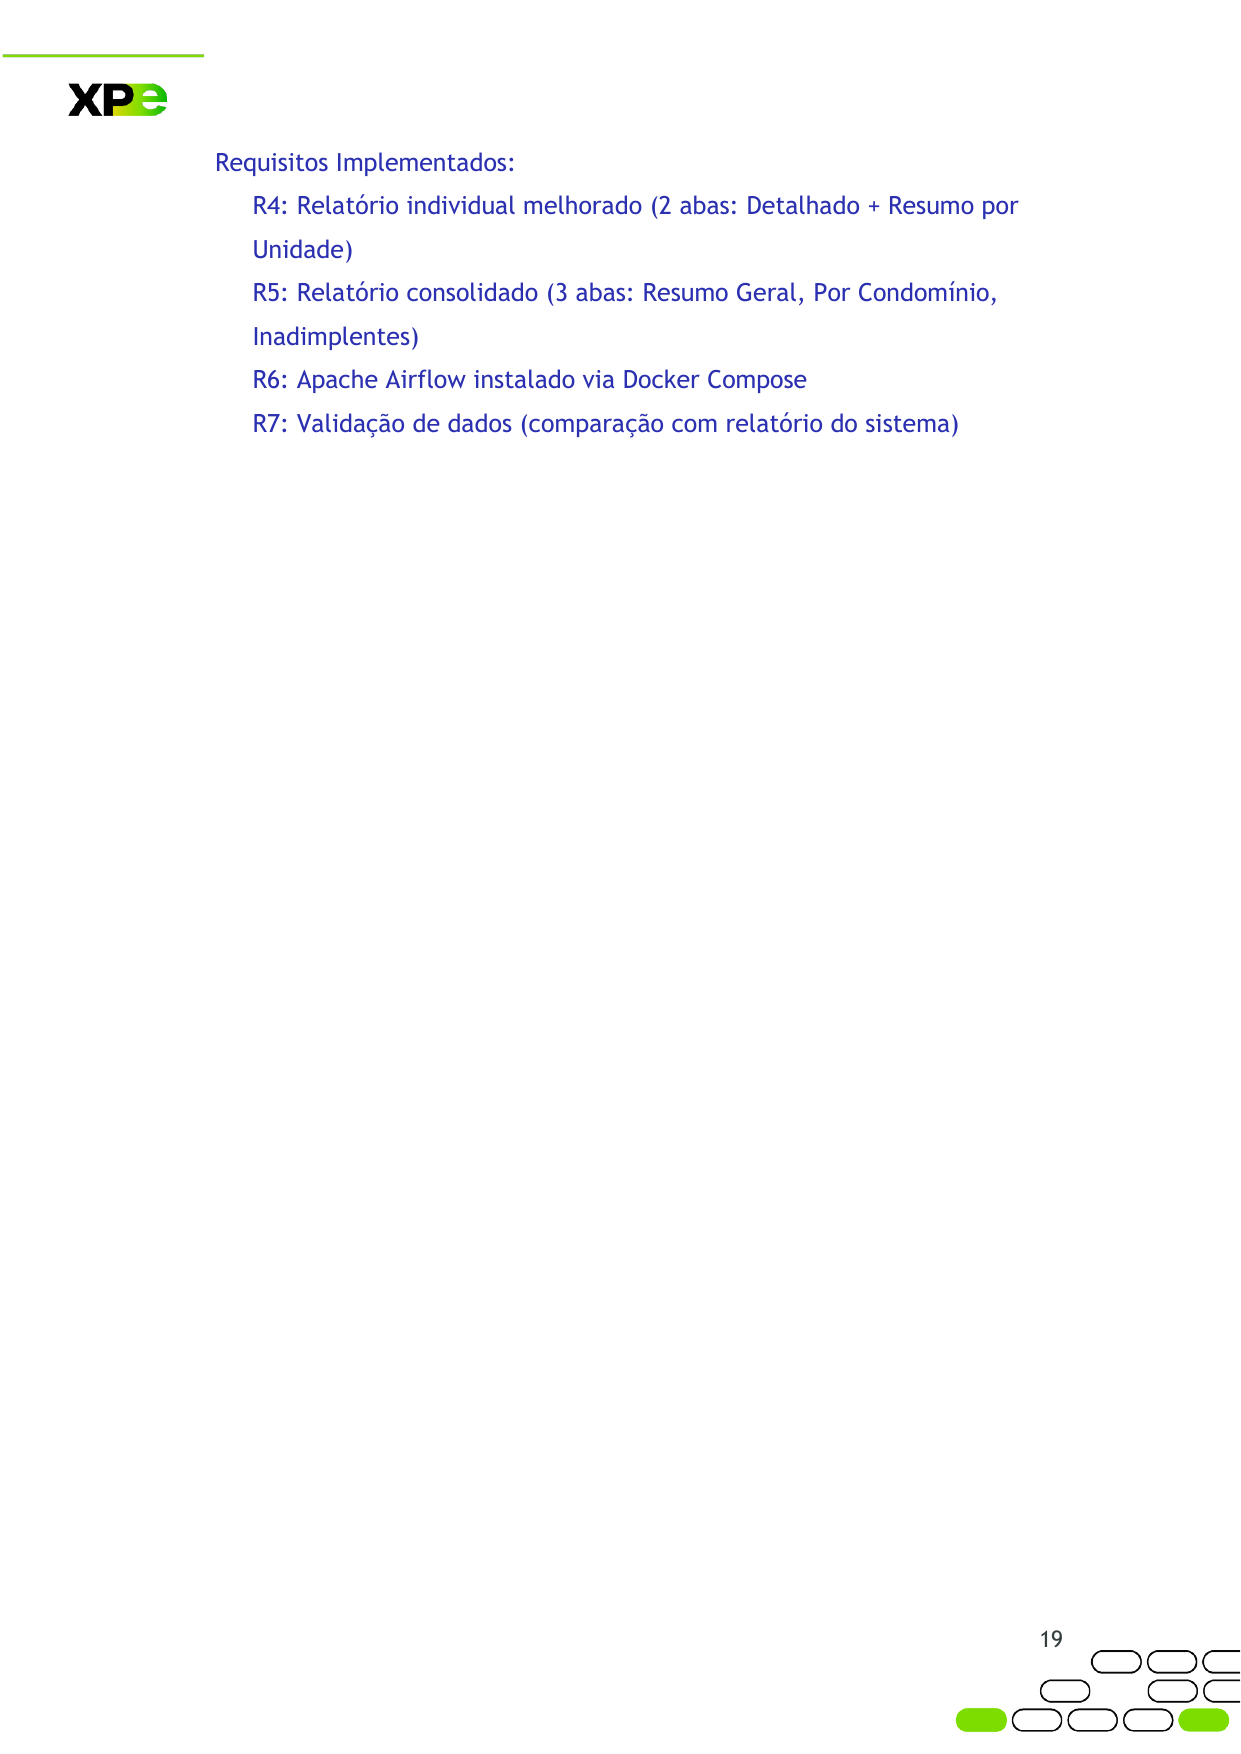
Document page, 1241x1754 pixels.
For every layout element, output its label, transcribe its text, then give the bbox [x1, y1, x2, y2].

picture [2, 51, 205, 148]
subtitle Requisitos Implementados: R4: Relatório individual melhorado (2 abas: Detalhado + Resumo por Unidade) R5: Relatório consolidado (3 abas: Resumo Geral, Por Condomínio, Inadimplentes) R6: Apache Airflow instalado via Docker Compose R7: Validação de dados (comparação com relatório do sistema) [215, 148, 1063, 438]
picture [955, 1650, 1241, 1732]
